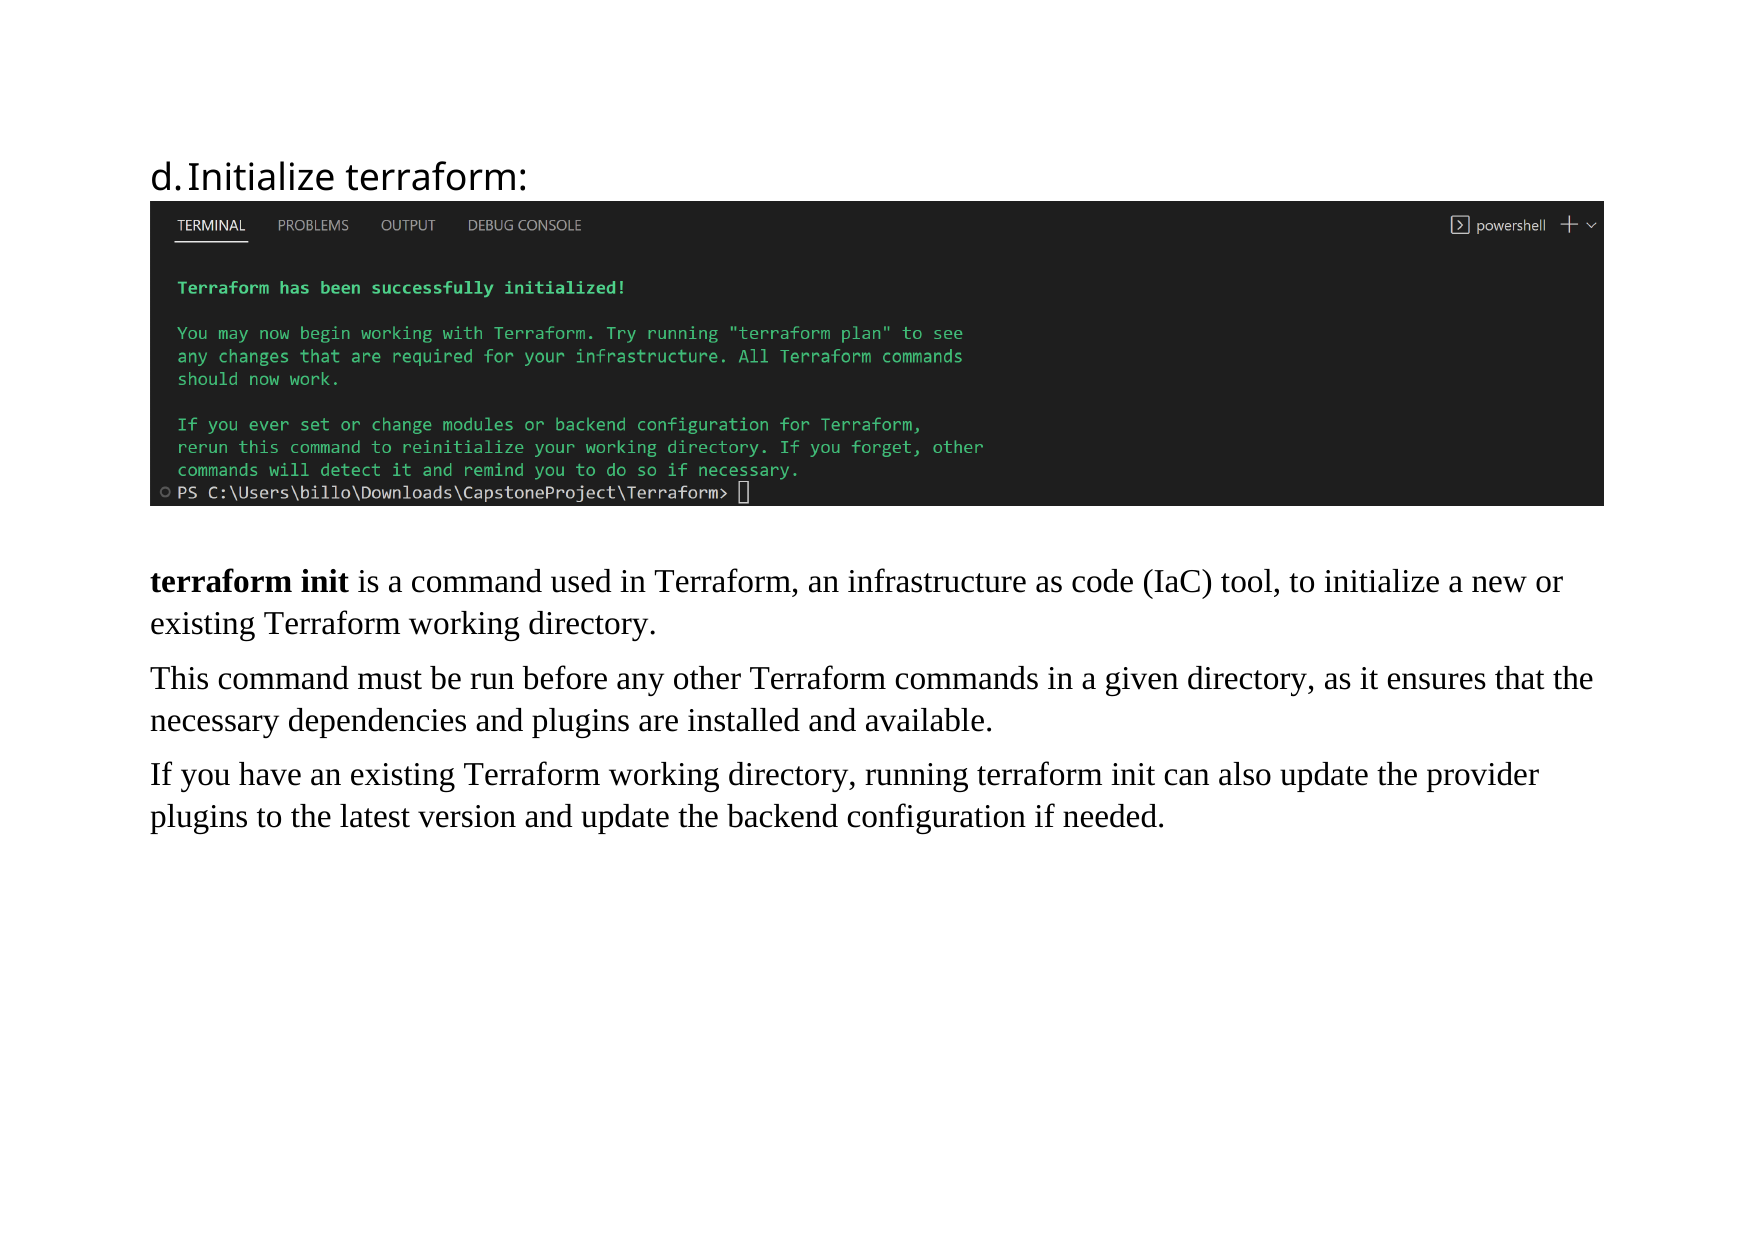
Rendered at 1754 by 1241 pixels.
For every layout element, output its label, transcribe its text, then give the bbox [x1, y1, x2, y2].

text terraform init is a command used in Terraform, an infrastructure as code (IaC) tool, to initialize a new or existing Terraform working directory. [150, 561, 1604, 642]
picture [150, 201, 1604, 506]
text This command must be run before any other Terraform commands in a given directory, as it ensures that the necessary dependencies and plugins are installed and available. [150, 658, 1604, 738]
text If you have an existing Terraform working directory, running terraform init can also update the provider plugins to the latest version and update the backend configuration if needed. [150, 755, 1604, 835]
subtitle Initialize terraform: [150, 150, 1604, 201]
